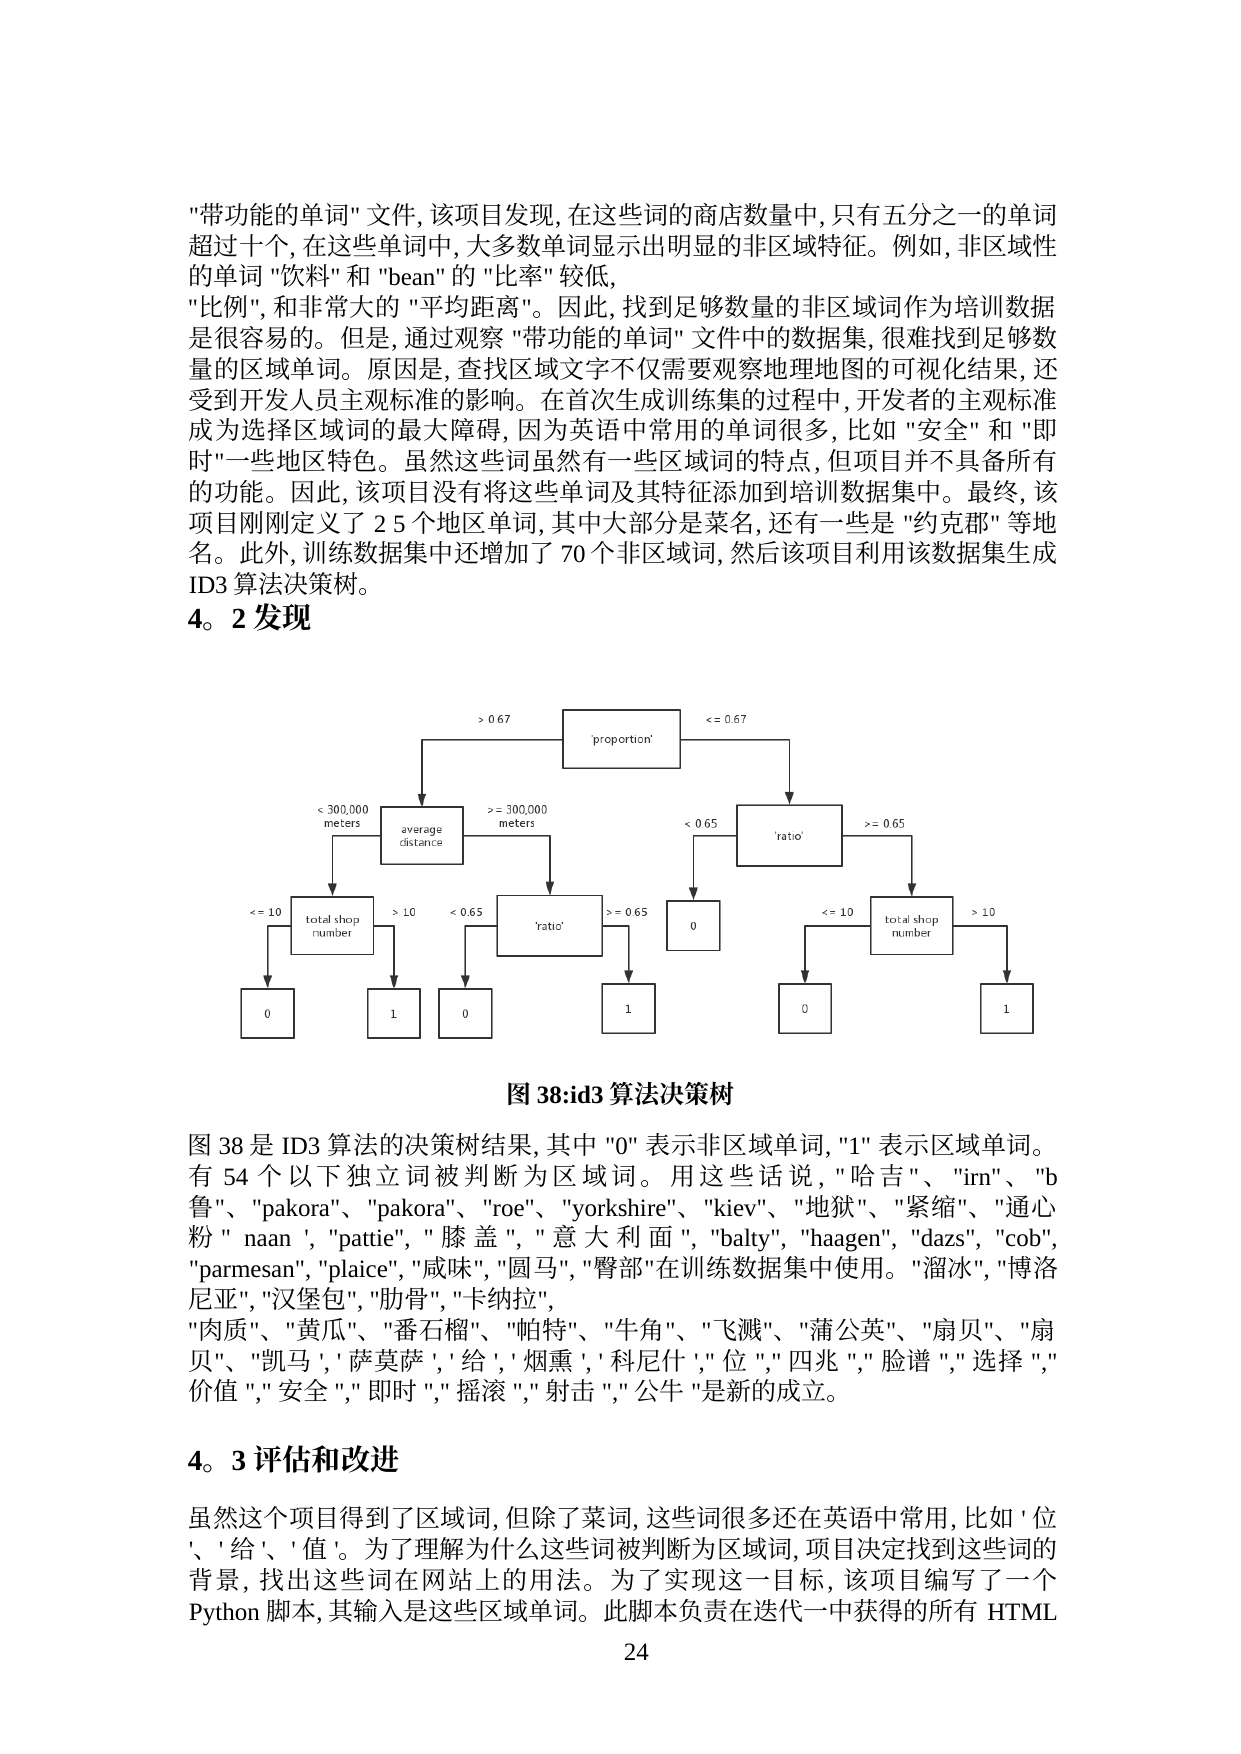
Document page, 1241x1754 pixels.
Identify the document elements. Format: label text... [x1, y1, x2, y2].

subtitle 图38:id3 算法决策树 [191, 1081, 1050, 1109]
text "比例", 和非常大的 "平均距离"。因此, 找到足够数量的非区域词作为培训数据是很容易的。但是, 通过观察 "带功能的单词" 文件中的数据集, 很难找到足够数量的区域单词。原因是, 查找区域文字不仅需要观察地理地图的可视化结果, 还受到开发人员主观标准的影响。在首次生成训练集的过程中, 开发者的主观标准成为选择区域词的最大障碍, 因为英语中常用的单词很多, 比如 "安全" 和 "即时"一些地区特色。虽然这些词虽然有一些区域词的特点, 但项目并不具备所有的功能。因此, 该项目没有将这些单词及其特征添加到培训数据集中。最终, 该项目刚刚定义了 2 5个地区单词, 其中大部分是菜名, 还有一些是 "约克郡" 等地名。此外, 训练数据集中还增加了70个非区域词, 然后该项目利用该数据集生成 ID3 算法决策树。 [188, 293, 1058, 599]
subtitle 4。3 评估和改进 [188, 1443, 1058, 1476]
text "肉质"、"黄瓜"、"番石榴"、"帕特"、"牛角"、"飞溅"、"蒲公英"、"扇贝"、"扇贝"、"凯马 ', ' 萨莫萨 ', ' 给 ', ' 烟熏 ', ' 科尼什 '," 位 "," 四兆 "," 脸谱 "," 选择 "," 价值 "," 安全 "," 即时 "," 摇滚 "," 射击 "," 公牛 "是新的成立。 [188, 1316, 1058, 1406]
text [188, 201, 1058, 291]
picture [195, 663, 1058, 1064]
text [188, 1504, 1058, 1625]
text 图38是 ID3 算法的决策树结果, 其中 "0" 表示非区域单词, "1" 表示区域单词。有54个以下独立词被判断为区域词。用这些话说, "哈吉"、"irn"、"b鲁"、"pakora"、"pakora"、"roe"、"yorkshire"、"kiev"、"地狱"、"紧缩"、"通心粉" naan ', "pattie", "膝盖", "意大利面", "balty", "haagen", "dazs", "cob", "parmesan", "plaice", "咸味", "圆马", "臀部"在训练数据集中使用。"溜冰", "博洛尼亚", "汉堡包", "肋骨", "卡纳拉", [188, 1131, 1058, 1313]
subtitle 4。2 发现 [188, 601, 1058, 635]
